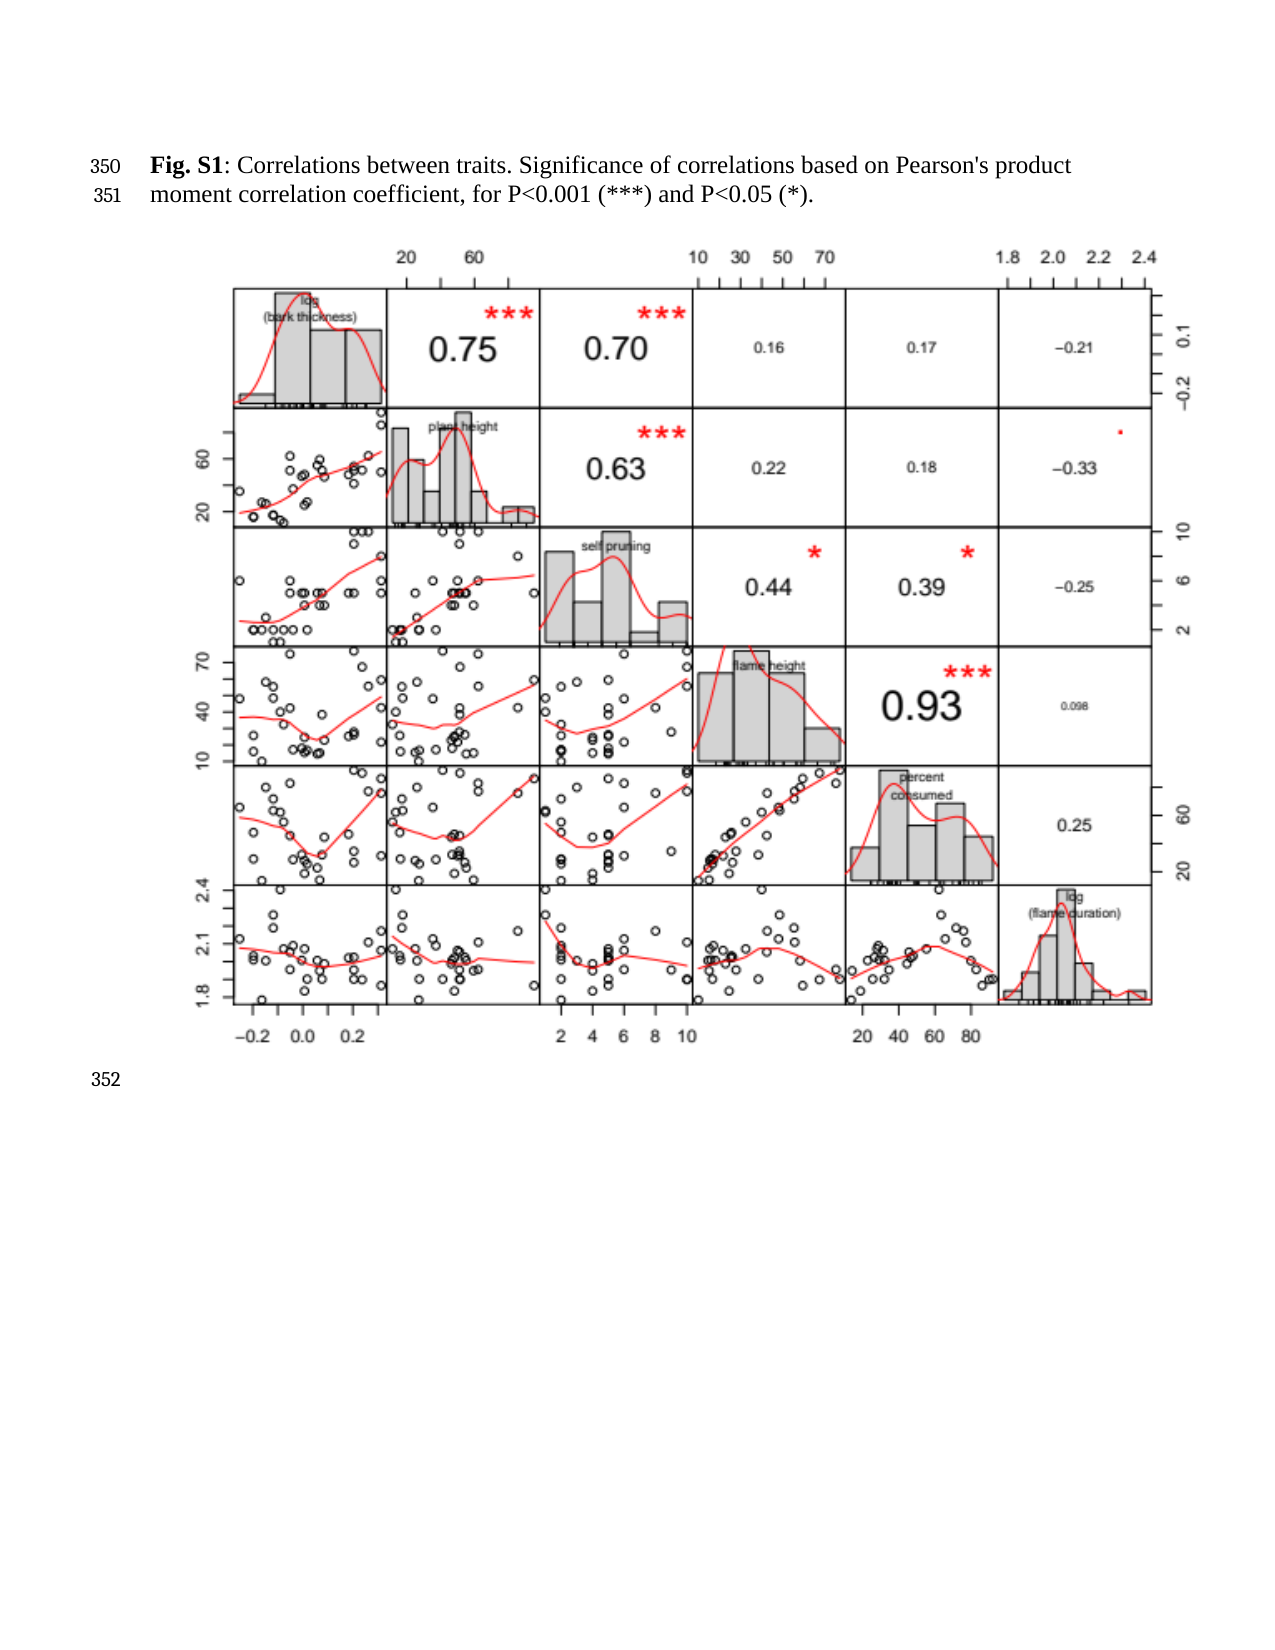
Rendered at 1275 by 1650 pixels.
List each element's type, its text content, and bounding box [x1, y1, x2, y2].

text Fig. S1: Correlations between traits. Significance of correlations based on Pearson's product moment correlation coefficient, for P<0.001 (***) and P<0.05 (*). [150, 150, 1125, 207]
